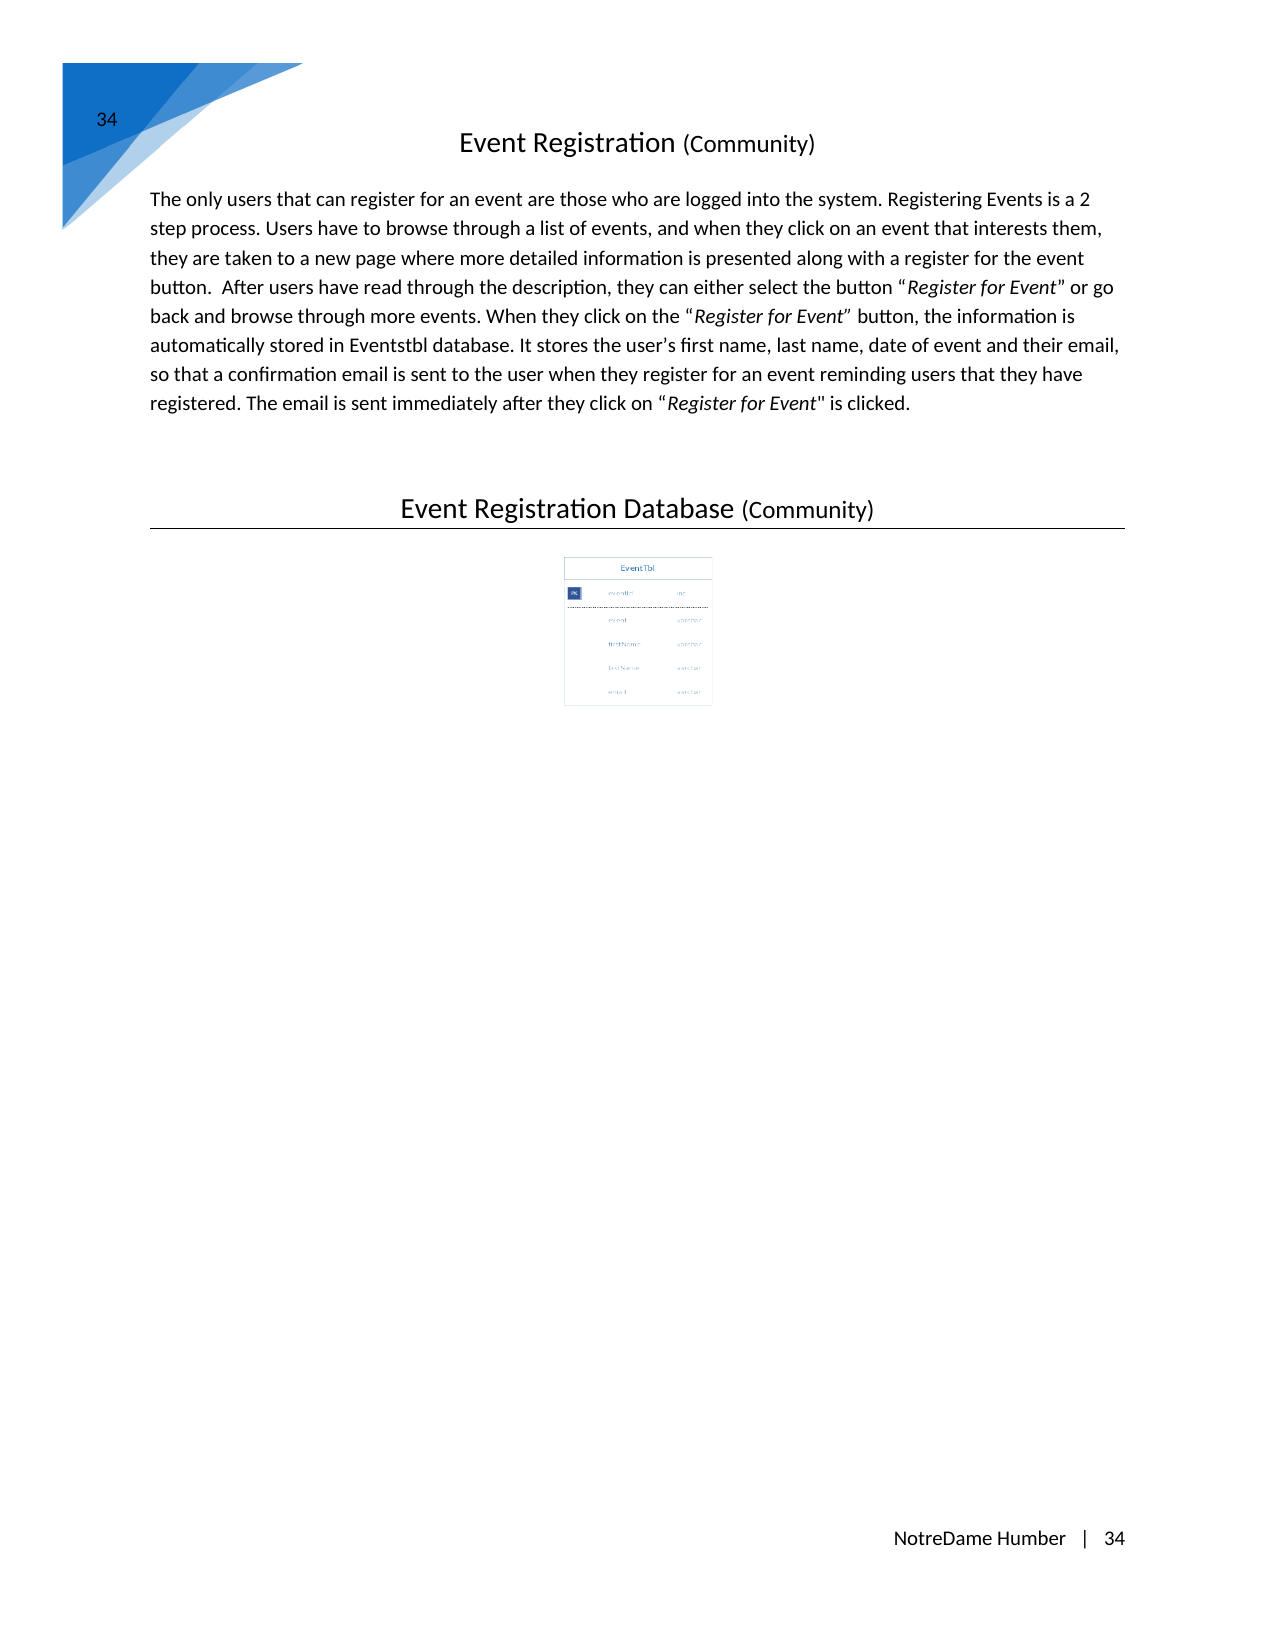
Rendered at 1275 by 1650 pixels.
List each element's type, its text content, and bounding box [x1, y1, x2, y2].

picture [62, 62, 305, 231]
text The only users that can register for an event are those who are logged into the system. Registering Events is a 2 step process. Users have to browse through a list of events, and when they click on an event that interests them, they are taken to a new page where more detailed information is presented along with a register for the event button. After users have read through the description, they can either select the button “Register for Event” or go back and browse through more events. When they click on the “Register for Event” button, the information is automatically stored in Eventstbl database. It stores the user’s first name, last name, date of event and their email, so that a confirmation email is sent to the user when they register for an event reminding users that they have registered. The email is sent immediately after they click on “Register for Event" is clicked. [150, 186, 1125, 416]
text Event Registration Database (Community) [150, 491, 1125, 528]
text Event Registration (Community) [150, 124, 1125, 160]
